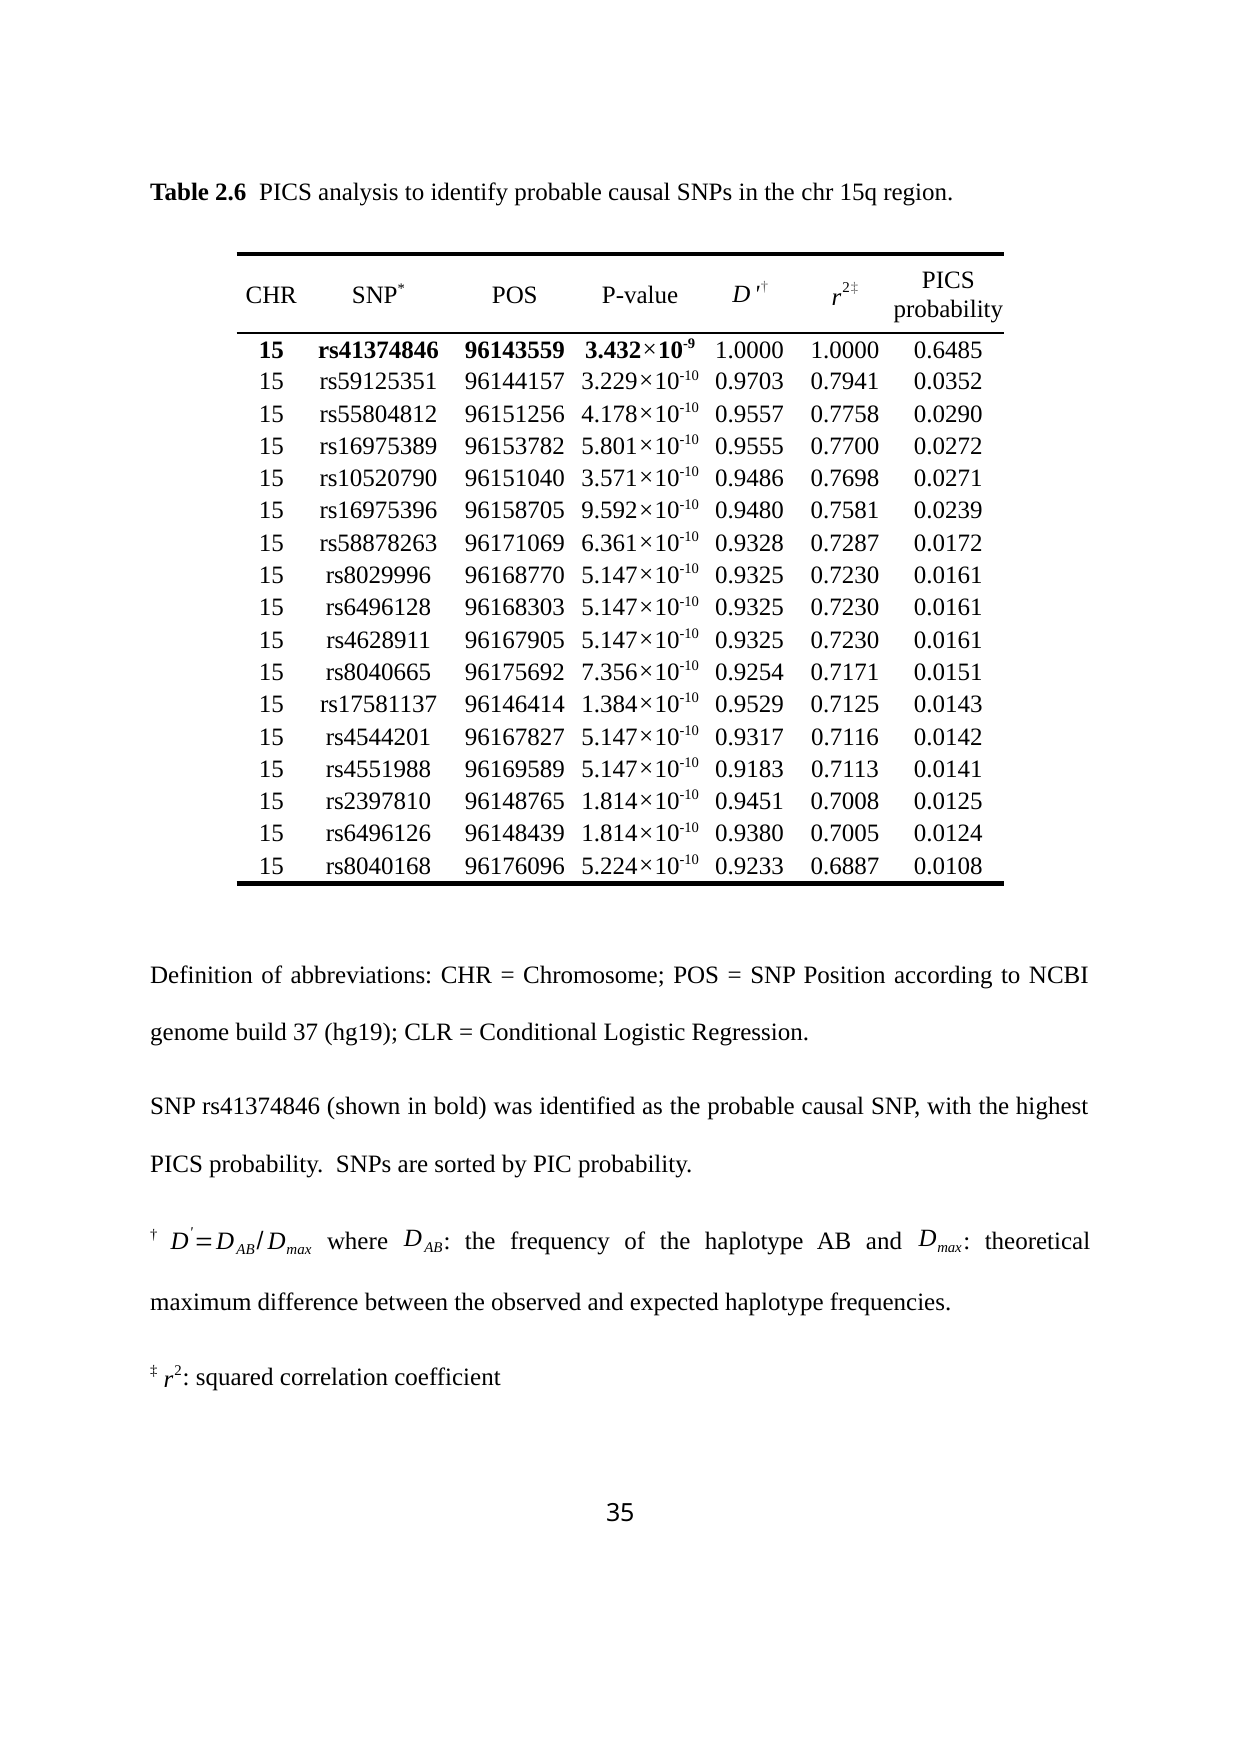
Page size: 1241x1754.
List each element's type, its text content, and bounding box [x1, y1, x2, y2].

table_cell 0.0352 [893, 364, 1004, 397]
table_header PICS probability [893, 256, 1004, 332]
text † where : the frequency of the haplotype AB and : theoretical maximum difference between the observed and expected haplotype frequencies. [150, 1223, 1090, 1316]
table_cell 96168770 [451, 558, 578, 590]
table_cell 96143559 [451, 334, 578, 364]
table_cell 0.0161 [893, 623, 1004, 655]
table_cell 0.0172 [893, 526, 1004, 558]
table_cell 0.9317 [702, 720, 797, 752]
table_header P-value [578, 256, 702, 332]
text Table 2.6 PICS analysis to identify probable causal SNPs in the chr 15q region. [150, 177, 1090, 206]
table_cell rs10520790 [306, 461, 451, 493]
table_cell 0.6887 [797, 849, 892, 881]
table_cell 0.9486 [702, 461, 797, 493]
table_header CHR [237, 256, 306, 332]
table_cell rs41374846 [306, 334, 451, 364]
table_cell rs8029996 [306, 558, 451, 590]
table_header † [702, 256, 797, 332]
table_cell rs2397810 [306, 784, 451, 816]
table_cell 15 [237, 526, 306, 558]
table_cell 15 [237, 334, 306, 364]
table_cell rs4551988 [306, 752, 451, 784]
table_cell 4.17810-10 [578, 397, 702, 429]
table_cell 96168303 [451, 590, 578, 623]
table_cell 6.36110-10 [578, 526, 702, 558]
table_cell 0.0239 [893, 494, 1004, 526]
table_cell 0.0141 [893, 752, 1004, 784]
table_cell 15 [237, 752, 306, 784]
table_cell 15 [237, 429, 306, 461]
table_cell rs16975396 [306, 494, 451, 526]
table_cell 15 [237, 558, 306, 590]
table_cell 96151040 [451, 461, 578, 493]
table_cell 15 [237, 687, 306, 719]
table_cell 15 [237, 494, 306, 526]
table_cell 0.0161 [893, 590, 1004, 623]
table_cell 0.0142 [893, 720, 1004, 752]
table_header SNP* [306, 256, 451, 332]
table_cell 0.9555 [702, 429, 797, 461]
table_cell 15 [237, 849, 306, 881]
table_cell 1.81410-10 [578, 784, 702, 816]
table_cell 0.7171 [797, 655, 892, 687]
table_cell 96176096 [451, 849, 578, 881]
table_cell 0.0108 [893, 849, 1004, 881]
table_cell 96167905 [451, 623, 578, 655]
table_cell 0.7125 [797, 687, 892, 719]
table_cell 0.9557 [702, 397, 797, 429]
table_cell 0.9703 [702, 364, 797, 397]
table_cell rs17581137 [306, 687, 451, 719]
table_cell 0.7230 [797, 590, 892, 623]
table_cell 0.0161 [893, 558, 1004, 590]
table_header POS [451, 256, 578, 332]
table_cell 0.9233 [702, 849, 797, 881]
table_cell 96146414 [451, 687, 578, 719]
table_cell 0.9451 [702, 784, 797, 816]
table_cell 0.7008 [797, 784, 892, 816]
table_cell 0.9529 [702, 687, 797, 719]
table_cell 96151256 [451, 397, 578, 429]
table_cell 0.0271 [893, 461, 1004, 493]
table_cell 0.0151 [893, 655, 1004, 687]
table_cell 15 [237, 784, 306, 816]
table_cell rs8040665 [306, 655, 451, 687]
table_cell 3.57110-10 [578, 461, 702, 493]
table_cell 9.59210-10 [578, 494, 702, 526]
table_cell 0.9380 [702, 816, 797, 849]
table_cell 5.22410-10 [578, 849, 702, 881]
table_cell 0.7005 [797, 816, 892, 849]
table_cell 0.7113 [797, 752, 892, 784]
table_cell 5.80110-10 [578, 429, 702, 461]
table_cell 0.0143 [893, 687, 1004, 719]
table_cell 0.9480 [702, 494, 797, 526]
table_cell 0.0272 [893, 429, 1004, 461]
table_cell 15 [237, 623, 306, 655]
table_cell 15 [237, 364, 306, 397]
table_cell 0.7700 [797, 429, 892, 461]
table_cell 0.7287 [797, 526, 892, 558]
table_cell 15 [237, 720, 306, 752]
table_cell rs16975389 [306, 429, 451, 461]
table_cell 7.35610-10 [578, 655, 702, 687]
table_cell rs6496128 [306, 590, 451, 623]
table_cell 1.38410-10 [578, 687, 702, 719]
table_cell 0.9325 [702, 558, 797, 590]
table_cell 0.0124 [893, 816, 1004, 849]
table_cell 0.7116 [797, 720, 892, 752]
table_cell 1.0000 [797, 334, 892, 364]
table_cell 96167827 [451, 720, 578, 752]
table_cell 1.0000 [702, 334, 797, 364]
text Definition of abbreviations: CHR = Chromosome; POS = SNP Position according to NCBI genome build 37 (hg19); CLR = Conditional Logistic Regression. [150, 960, 1090, 1046]
table_cell 96148765 [451, 784, 578, 816]
table_cell 0.9254 [702, 655, 797, 687]
table_cell 96144157 [451, 364, 578, 397]
table_cell 0.9325 [702, 623, 797, 655]
table_cell 0.0290 [893, 397, 1004, 429]
table_cell 5.14710-10 [578, 558, 702, 590]
table_cell 0.7758 [797, 397, 892, 429]
table_cell 96158705 [451, 494, 578, 526]
table_cell 15 [237, 397, 306, 429]
table_cell rs6496126 [306, 816, 451, 849]
table_cell rs59125351 [306, 364, 451, 397]
table_cell 0.7230 [797, 558, 892, 590]
table_cell 96171069 [451, 526, 578, 558]
table_cell 5.14710-10 [578, 623, 702, 655]
table_cell 96153782 [451, 429, 578, 461]
table_cell 0.9325 [702, 590, 797, 623]
table_cell rs58878263 [306, 526, 451, 558]
table_cell 96175692 [451, 655, 578, 687]
text ‡ : squared correlation coefficient [150, 1361, 1090, 1392]
table_cell rs4628911 [306, 623, 451, 655]
table_cell 0.9183 [702, 752, 797, 784]
table_cell 0.9328 [702, 526, 797, 558]
table_cell 3.22910-10 [578, 364, 702, 397]
table_cell 96169589 [451, 752, 578, 784]
text SNP rs41374846 (shown in bold) was identified as the probable causal SNP, with the highest PICS probability. SNPs are sorted by PIC probability. [150, 1091, 1090, 1178]
table_cell 0.7698 [797, 461, 892, 493]
table_cell 5.14710-10 [578, 590, 702, 623]
table_cell 15 [237, 816, 306, 849]
table_header ‡ [797, 256, 892, 332]
table_cell rs4544201 [306, 720, 451, 752]
table_cell 0.7941 [797, 364, 892, 397]
table_cell 0.6485 [893, 334, 1004, 364]
table_cell 0.0125 [893, 784, 1004, 816]
table_cell 5.14710-10 [578, 720, 702, 752]
table_cell 3.43210-9 [578, 334, 702, 364]
table_cell 1.81410-10 [578, 816, 702, 849]
table_cell rs55804812 [306, 397, 451, 429]
table_cell 15 [237, 655, 306, 687]
table_cell 5.14710-10 [578, 752, 702, 784]
table_cell 96148439 [451, 816, 578, 849]
table_cell rs8040168 [306, 849, 451, 881]
table_cell 15 [237, 590, 306, 623]
table_cell 0.7230 [797, 623, 892, 655]
table_cell 15 [237, 461, 306, 493]
table_cell 0.7581 [797, 494, 892, 526]
